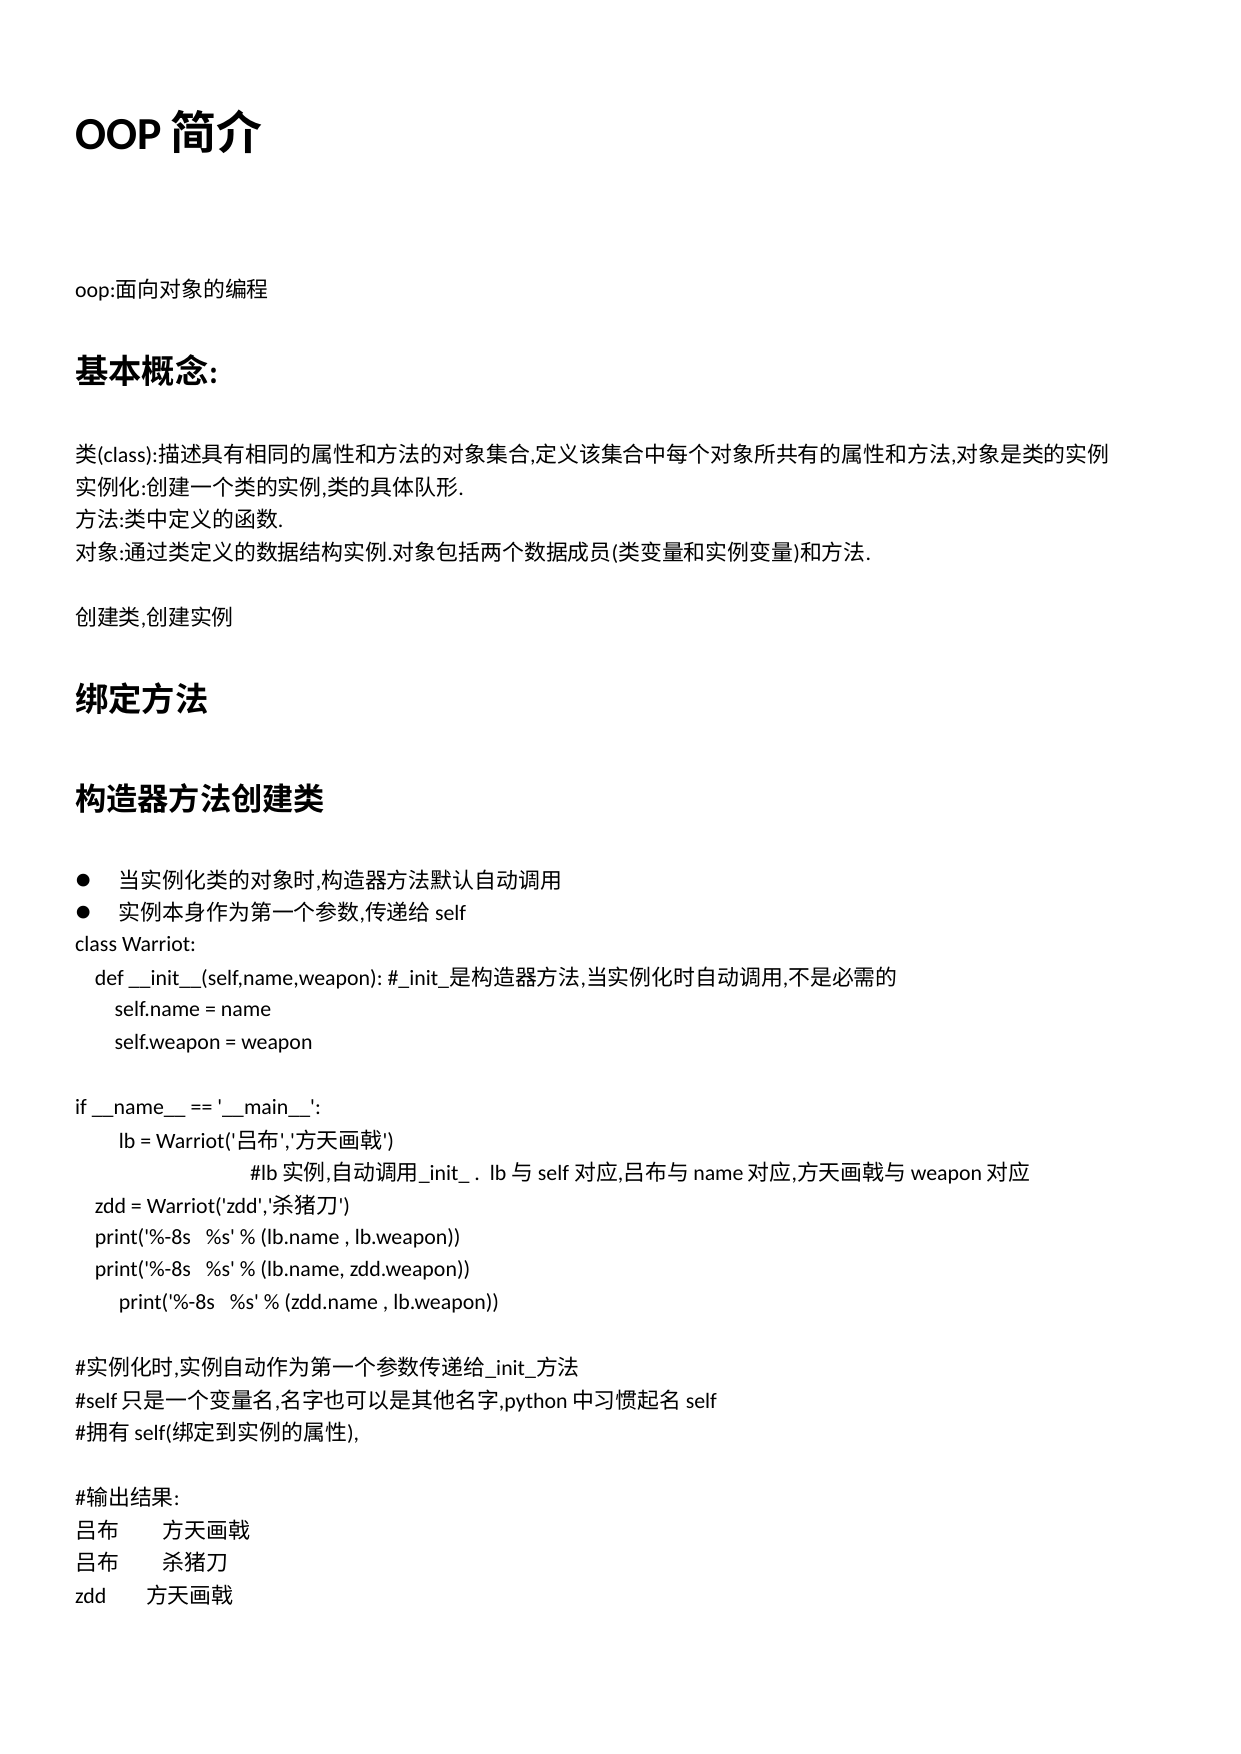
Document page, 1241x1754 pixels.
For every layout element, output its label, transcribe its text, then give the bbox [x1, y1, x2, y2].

text 吕布 杀猪刀 [75, 1545, 1165, 1577]
text self.weapon = weapon [75, 1025, 1165, 1057]
text #lb实例,自动调用_init_ . lb 与 self 对应,吕布与name对应,方天画戟与weapon对应 [206, 1155, 1165, 1187]
text 对象:通过类定义的数据结构实例.对象包括两个数据成员(类变量和实例变量)和方法. [75, 534, 1165, 567]
text print('%-8s %s' % (lb.name, zdd.weapon)) [75, 1252, 1165, 1285]
text #实例化时,实例自动作为第一个参数传递给_init_方法 [75, 1350, 1165, 1382]
text lb = Warriot('吕布','方天画戟') [75, 1122, 1165, 1155]
text class Warriot: [75, 927, 1165, 960]
text #self只是一个变量名,名字也可以是其他名字,python中习惯起名self [75, 1382, 1165, 1415]
list 当实例化类的对象时,构造器方法默认自动调用 [75, 862, 1165, 895]
text 方法:类中定义的函数. [75, 502, 1165, 534]
text 创建类,创建实例 [75, 599, 1165, 632]
text self.name = name [75, 992, 1165, 1025]
subtitle 绑定方法 [75, 664, 1165, 729]
subtitle OOP简介 [75, 81, 1165, 178]
text oop:面向对象的编程 [75, 272, 1165, 304]
text zdd 方天画戟 [75, 1577, 1165, 1610]
list 实例本身作为第一个参数,传递给self [75, 895, 1165, 927]
subtitle 基本概念: [75, 337, 1165, 402]
text zdd = Warriot('zdd','杀猪刀') [75, 1187, 1165, 1220]
text 吕布 方天画戟 [75, 1512, 1165, 1545]
text 类(class):描述具有相同的属性和方法的对象集合,定义该集合中每个对象所共有的属性和方法,对象是类的实例 [75, 437, 1165, 469]
text #输出结果: [75, 1480, 1165, 1512]
text if __name__ == '__main__': [75, 1090, 1165, 1122]
text #拥有self(绑定到实例的属性), [75, 1415, 1165, 1447]
text print('%-8s %s' % (zdd.name , lb.weapon)) [75, 1285, 1165, 1317]
text print('%-8s %s' % (lb.name , lb.weapon)) [75, 1220, 1165, 1252]
subtitle 构造器方法创建类 [75, 764, 1165, 829]
text def __init__(self,name,weapon): #_init_是构造器方法,当实例化时自动调用,不是必需的 [75, 960, 1165, 992]
text 实例化:创建一个类的实例,类的具体队形. [75, 469, 1165, 502]
